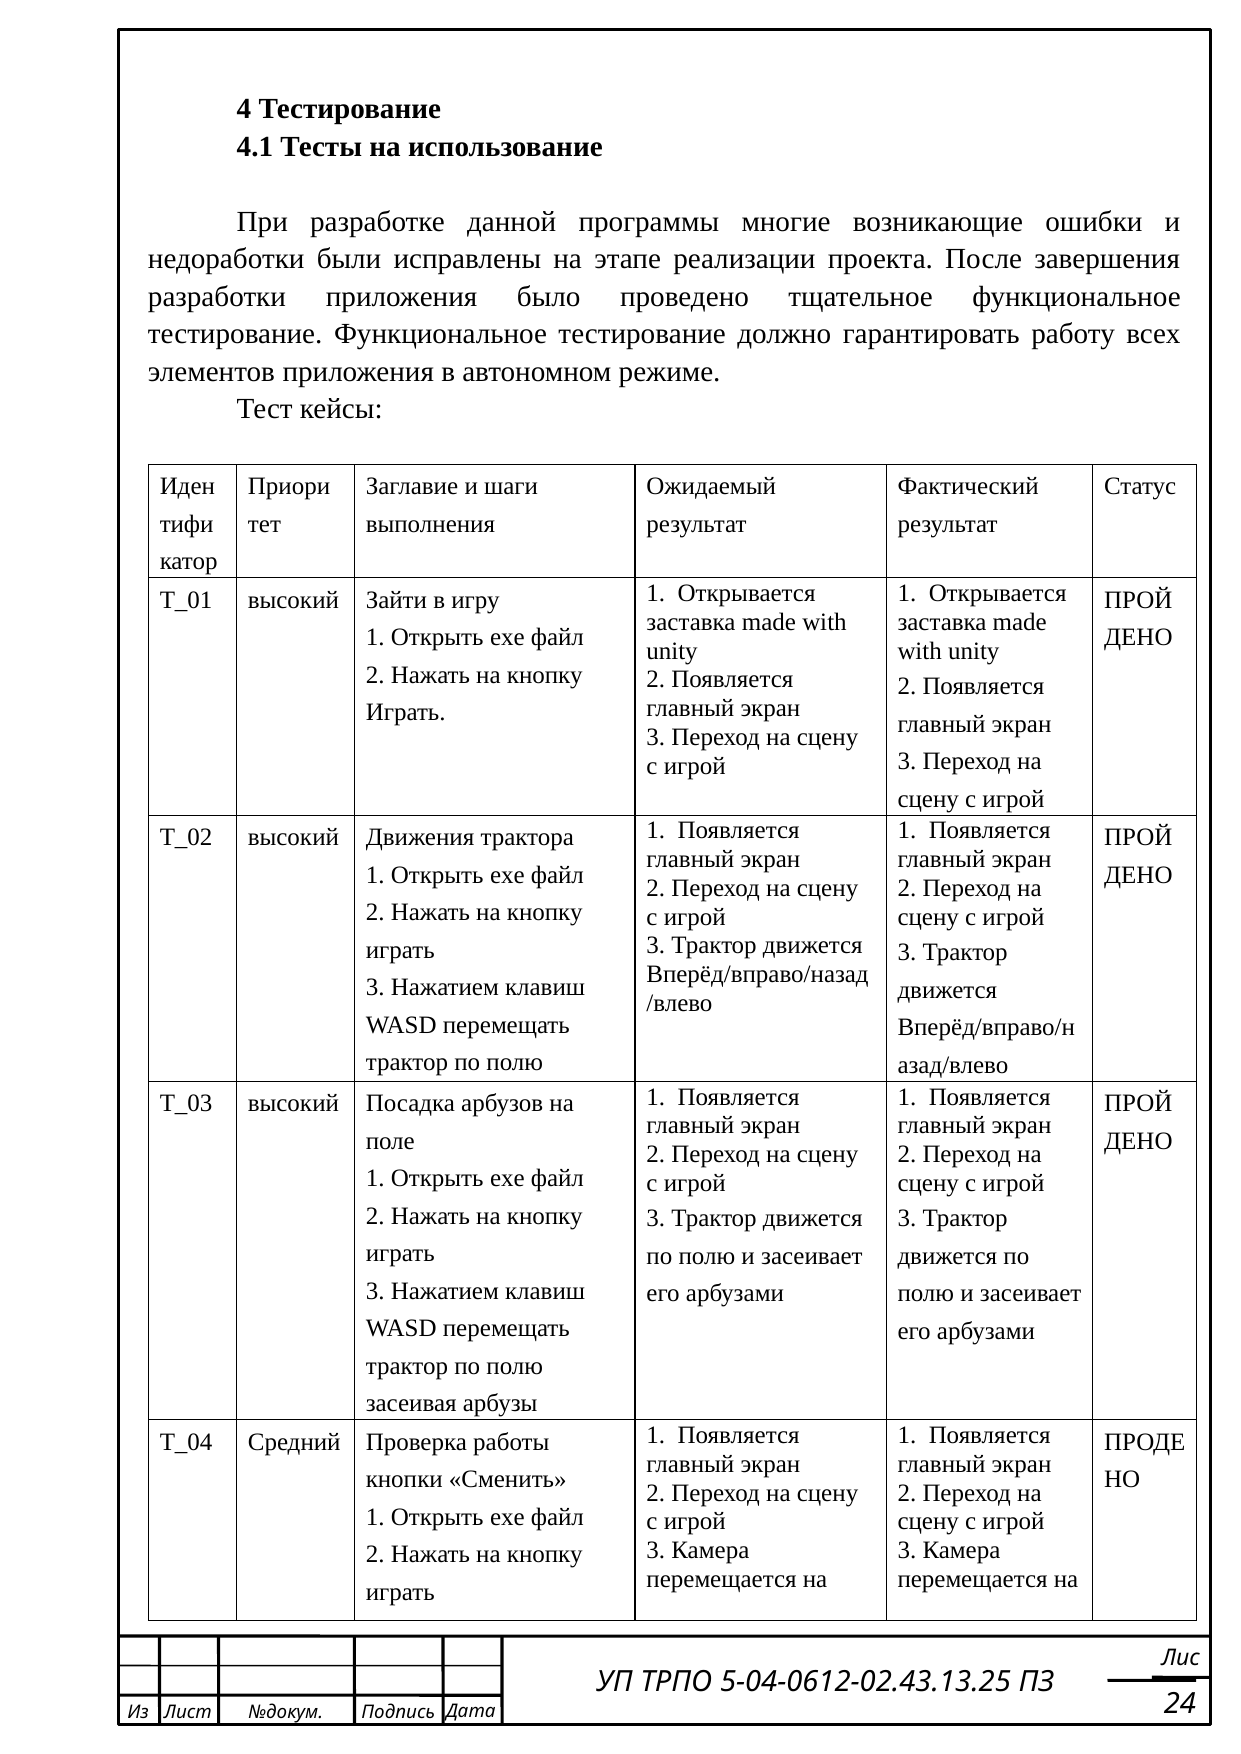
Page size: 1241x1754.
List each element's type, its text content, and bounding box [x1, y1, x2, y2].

table_cell 1. Открывается заставка made with unity 2. Появляется главный экран 3. Переход на сцену с игрой [887, 578, 1092, 814]
table_header Фактический результат [887, 465, 1092, 577]
table_cell Посадка арбузов на поле 1. Открыть exe файл 2. Нажать на кнопку играть 3. Нажатием клавиш WASD перемещать трактор по полю засеивая арбузы [355, 1082, 634, 1419]
table_cell ПРОЙДЕНО [1093, 1082, 1196, 1419]
table_header Идентификатор [149, 465, 236, 577]
table_header Ожидаемый результат [636, 465, 886, 577]
table_cell Средний [237, 1420, 354, 1620]
table_header Статус [1093, 465, 1196, 577]
table_cell 1. Появляется главный экран 2. Переход на сцену с игрой 3. Трактор движется Вперёд/вправо/назад/влево [636, 816, 886, 1081]
table_cell высокий [237, 1082, 354, 1419]
table_cell T_04 [149, 1420, 236, 1620]
table_cell ПРОЙДЕНО [1093, 816, 1196, 1081]
table_cell ПРОЙДЕНО [1093, 578, 1196, 814]
table_cell 1. Открывается заставка made with unity 2. Появляется главный экран 3. Переход на сцену с игрой [636, 578, 886, 814]
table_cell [355, 1420, 634, 1620]
table_cell высокий [237, 578, 354, 814]
table_header Приоритeт [237, 465, 354, 577]
table_cell ПРОДЕНО [1093, 1420, 1196, 1620]
text 4 Тестирование [148, 89, 1181, 126]
text 4.1 Тесты на использование [148, 126, 1181, 164]
text Тест кейсы: [148, 389, 1181, 464]
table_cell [887, 1420, 1092, 1620]
table_cell T_02 [149, 816, 236, 1081]
table_cell T_01 [149, 578, 236, 814]
table_cell 1. Появляется главный экран 2. Переход на сцену с игрой 3. Трактор движется по полю и засеивает его арбузами [636, 1082, 886, 1419]
table_cell Движения трактора 1. Открыть exe файл 2. Нажать на кнопку играть 3. Нажатием клавиш WASD перемещать трактор по полю [355, 816, 634, 1081]
text При разработке данной программы многие возникающие ошибки и недоработки были исправлены на этапе реализации проекта. После завершения разработки приложения было проведено тщательное функциональное тестирование. Функциональное тестирование должно гарантировать работу всех элементов приложения в автономном режиме. [148, 201, 1181, 389]
table_cell 1. Появляется главный экран 2. Переход на сцену с игрой 3. Трактор движется по полю и засеивает его арбузами [887, 1082, 1092, 1419]
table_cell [636, 1420, 886, 1620]
table_cell Зайти в игру 1. Открыть exe файл 2. Нажать на кнопку Играть. [355, 578, 634, 814]
table_cell 1. Появляется главный экран 2. Переход на сцену с игрой 3. Трактор движется Вперёд/вправо/назад/влево [887, 816, 1092, 1081]
table_cell T_03 [149, 1082, 236, 1419]
table_header Заглавие и шаги выполнения [355, 465, 634, 577]
table_cell высокий [237, 816, 354, 1081]
